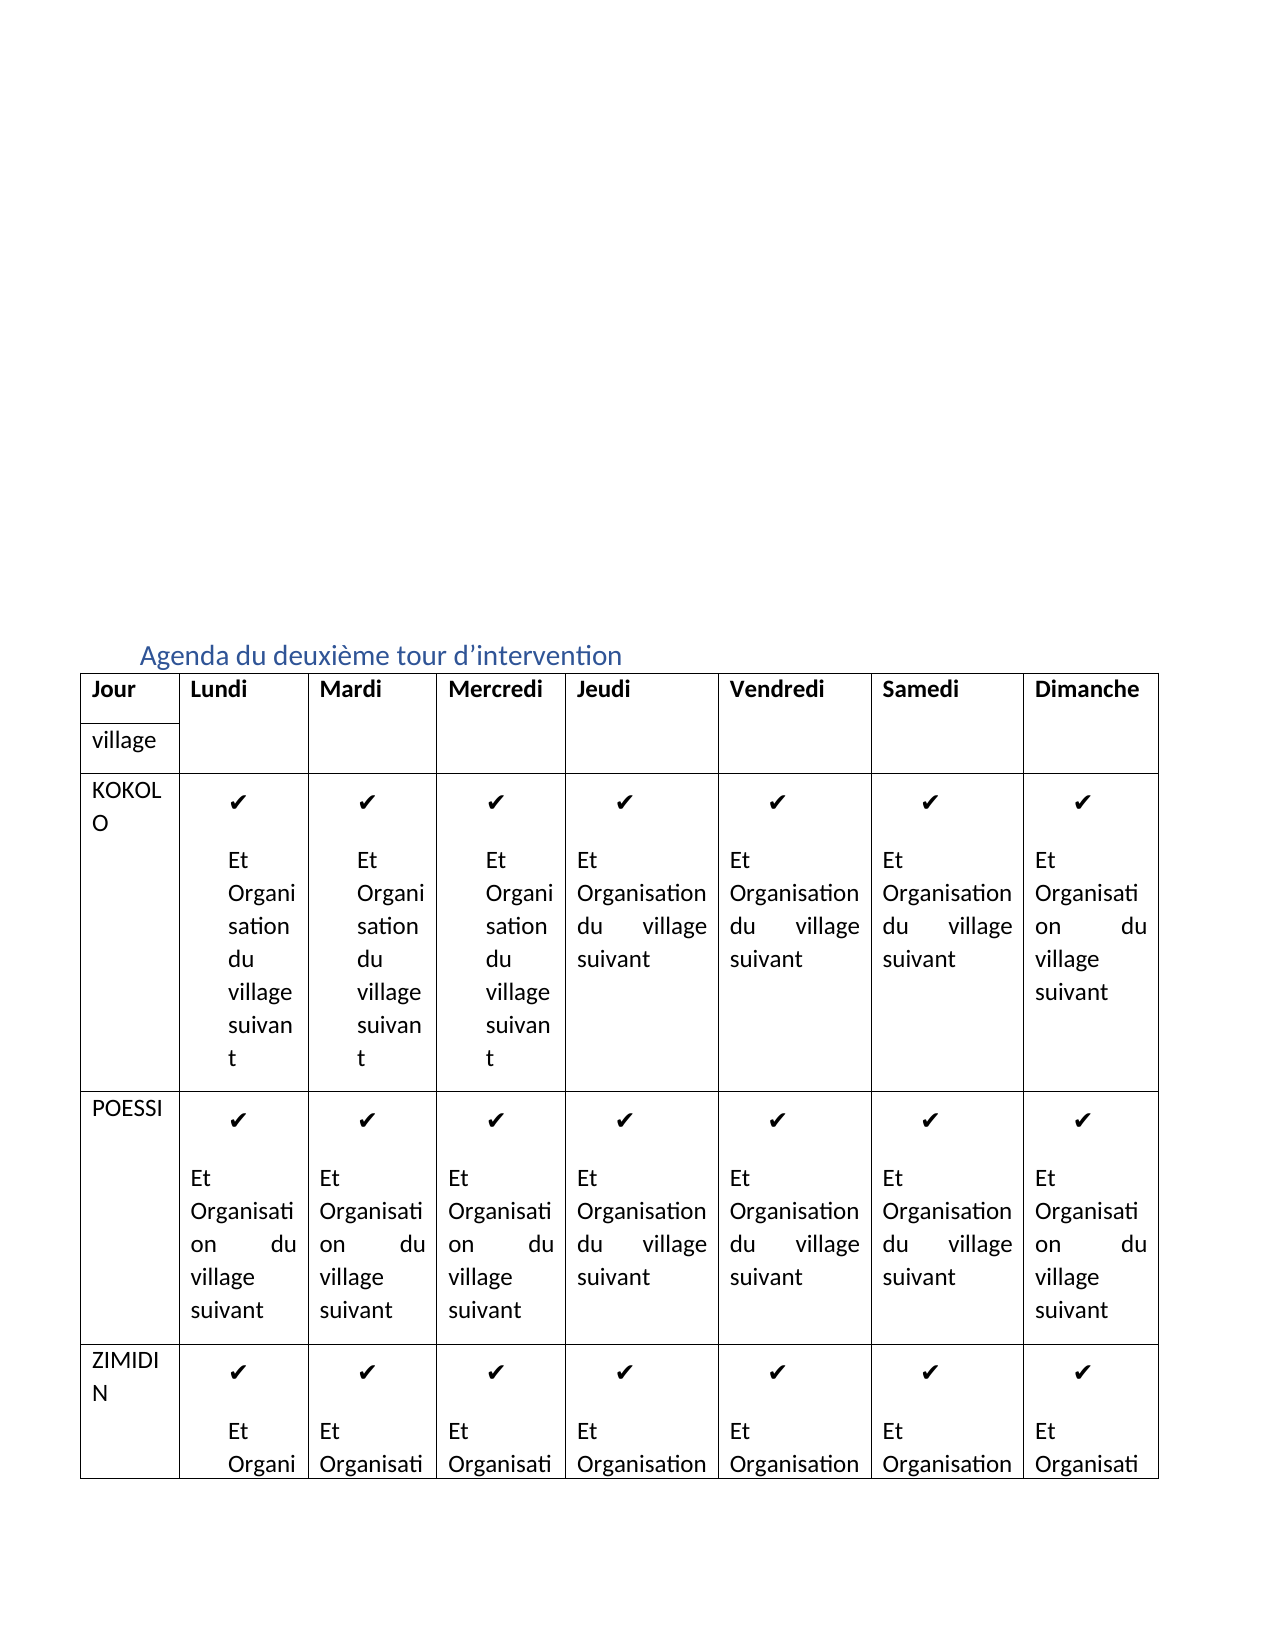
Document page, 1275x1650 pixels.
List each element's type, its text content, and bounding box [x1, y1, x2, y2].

table_cell Et Organisation du village suivant [309, 774, 436, 1091]
table_cell village [81, 724, 179, 773]
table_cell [437, 1345, 565, 1478]
table_cell Et Organisation du village suivant [719, 774, 871, 1091]
table_cell Et Organisation du village suivant [719, 1092, 871, 1343]
table_header Mercredi [437, 674, 565, 773]
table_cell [309, 1345, 436, 1478]
table_header Vendredi [719, 674, 871, 773]
table_header Lundi [180, 674, 308, 773]
table_cell Et Organisation du village suivant [180, 1092, 308, 1343]
table_cell Et Organisation du village suivant [1024, 774, 1158, 1091]
table_header Jeudi [566, 674, 718, 773]
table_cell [1024, 1345, 1158, 1478]
table_cell POESSI [81, 1092, 179, 1343]
table_cell Et Organisation du village suivant [437, 1092, 565, 1343]
table_cell Et Organisation du village suivant [566, 774, 718, 1091]
table_cell Et Organisation du village suivant [1024, 1092, 1158, 1343]
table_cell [719, 1345, 871, 1478]
table_cell Et Organisation du village suivant [872, 774, 1023, 1091]
table_cell Et Organisation du village suivant [566, 1092, 718, 1343]
subtitle Agenda du deuxième tour d’intervention [139, 637, 1177, 672]
table_cell Et Organisation du village suivant [309, 1092, 436, 1343]
table_cell Et Organisation du village suivant [437, 774, 565, 1091]
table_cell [566, 1345, 718, 1478]
table_header Jour [81, 674, 179, 723]
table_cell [180, 1345, 308, 1478]
table_header Dimanche [1024, 674, 1158, 773]
table_header Mardi [309, 674, 436, 773]
table_cell Et Organisation du village suivant [180, 774, 308, 1091]
table_header Samedi [872, 674, 1023, 773]
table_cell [872, 1345, 1023, 1478]
table_cell Et Organisation du village suivant [872, 1092, 1023, 1343]
table_cell ZIMIDIN [81, 1345, 179, 1478]
table_cell KOKOLO [81, 774, 179, 1091]
